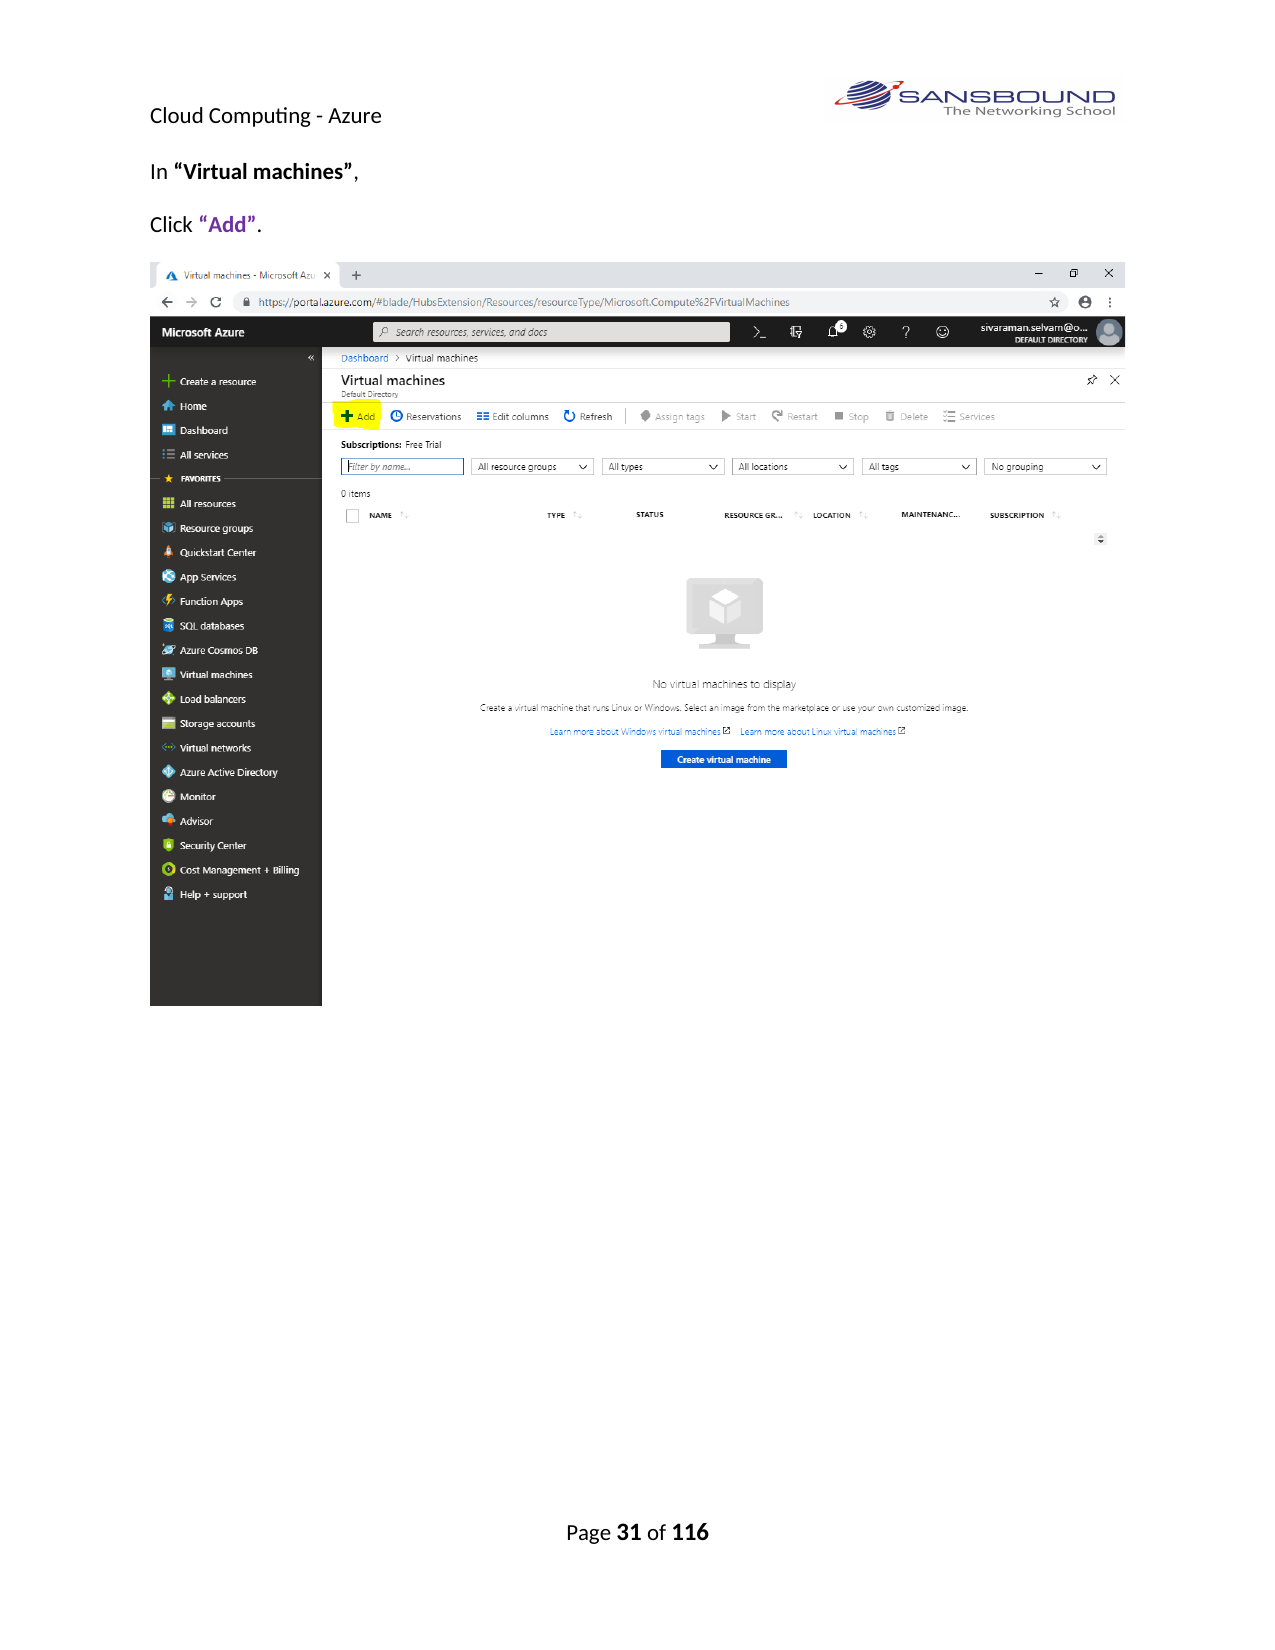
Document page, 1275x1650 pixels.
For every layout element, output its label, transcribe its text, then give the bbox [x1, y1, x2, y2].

picture [823, 75, 1125, 124]
text Click “Add”. [150, 210, 1125, 238]
picture [150, 262, 1125, 1006]
text In “Virtual machines”, [150, 157, 1125, 185]
